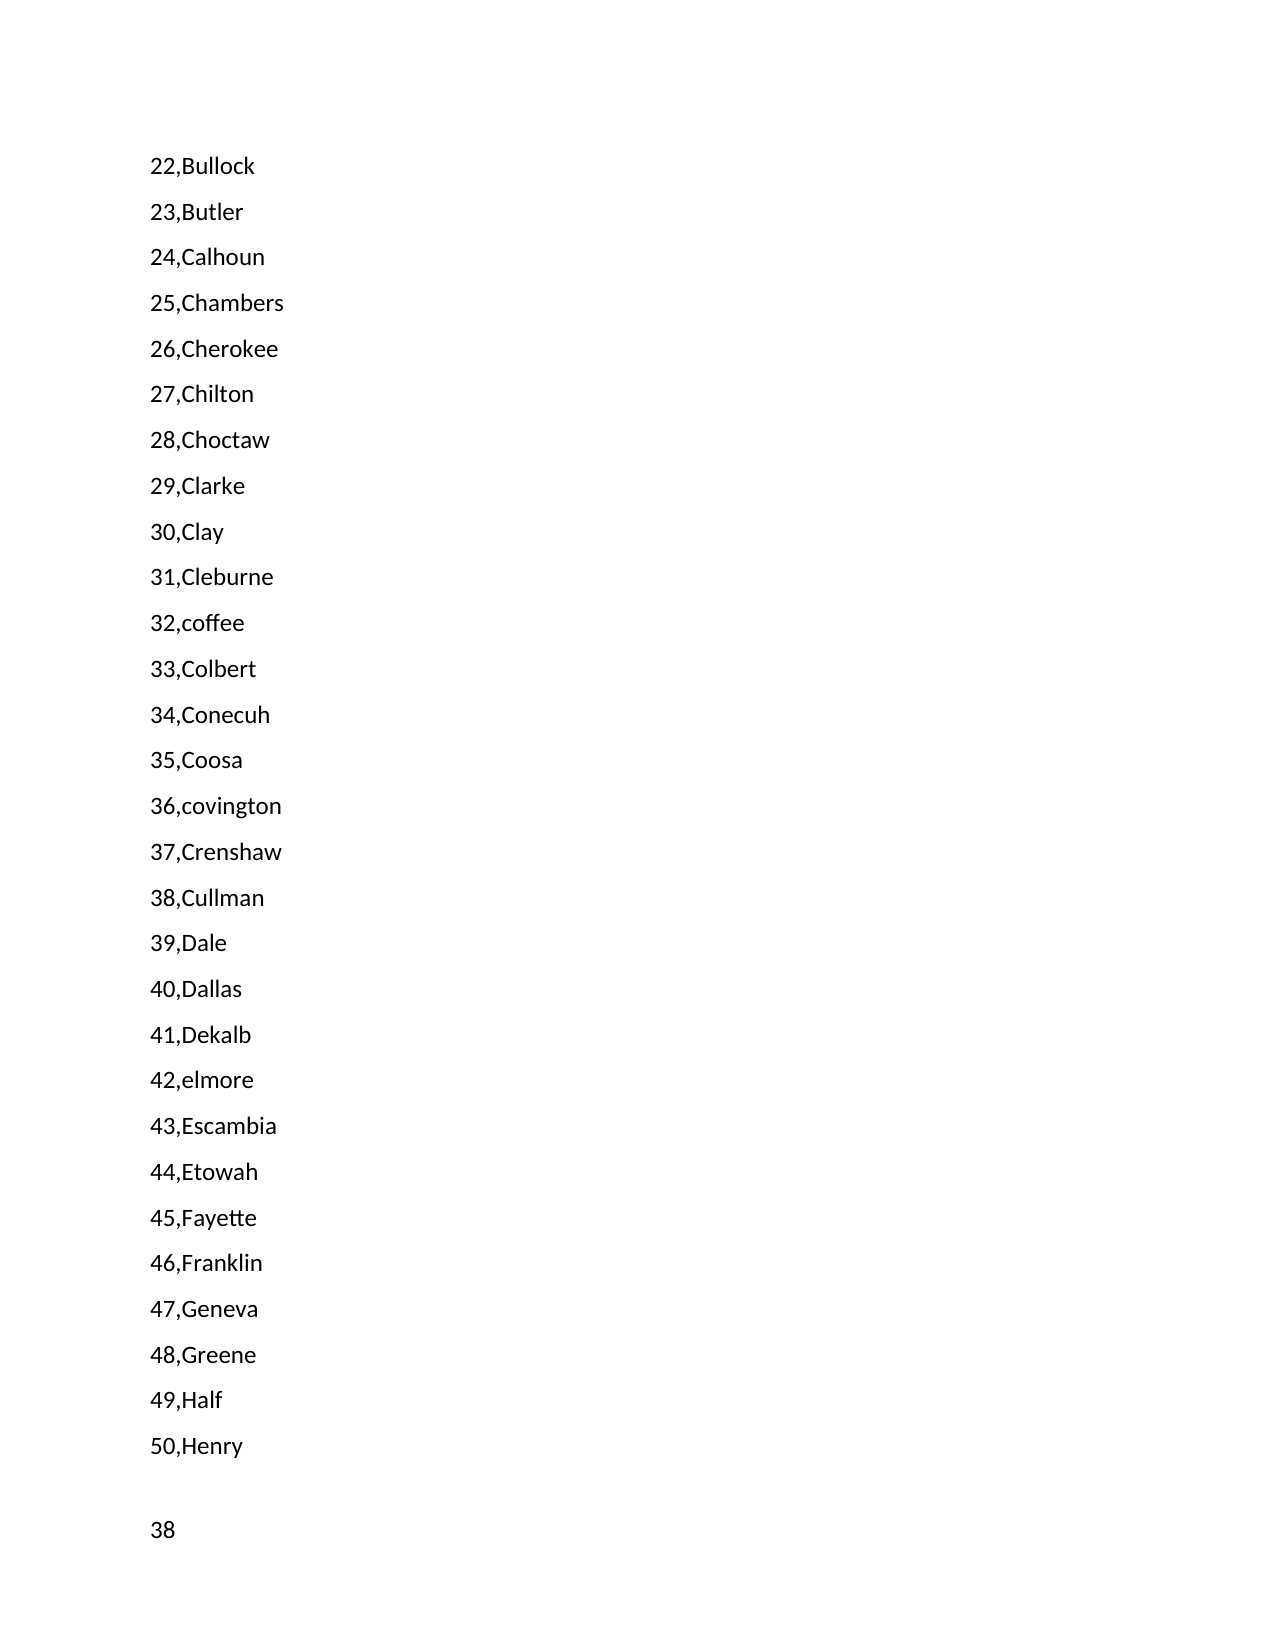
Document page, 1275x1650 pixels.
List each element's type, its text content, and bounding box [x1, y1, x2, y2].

text 40,Dallas [150, 973, 1125, 1004]
text 25,Chambers [150, 287, 1125, 318]
text 23,Butler [150, 196, 1125, 226]
text 36,covington [150, 790, 1125, 821]
text 32,coffee [150, 607, 1125, 638]
text 42,elmore [150, 1064, 1125, 1095]
text 29,Clarke [150, 470, 1125, 501]
text 30,Clay [150, 516, 1125, 546]
text 22,Bullock [150, 150, 1125, 181]
text 43,Escambia [150, 1110, 1125, 1141]
text 24,Calhoun [150, 241, 1125, 272]
text 34,Conecuh [150, 699, 1125, 729]
text 26,Cherokee [150, 333, 1125, 363]
text 48,Greene [150, 1339, 1125, 1369]
text 35,Coosa [150, 744, 1125, 775]
text 33,Colbert [150, 653, 1125, 683]
text 28,Choctaw [150, 424, 1125, 455]
text 45,Fayette [150, 1202, 1125, 1232]
text 50,Henry [150, 1430, 1125, 1461]
text 46,Franklin [150, 1247, 1125, 1278]
text 38,Cullman [150, 882, 1125, 912]
text 27,Chilton [150, 379, 1125, 409]
text 47,Geneva [150, 1293, 1125, 1324]
text 44,Etowah [150, 1156, 1125, 1187]
text 41,Dekalb [150, 1019, 1125, 1049]
text 31,Cleburne [150, 562, 1125, 592]
text 37,Crenshaw [150, 836, 1125, 866]
text 49,Half [150, 1385, 1125, 1415]
text 39,Dale [150, 927, 1125, 958]
